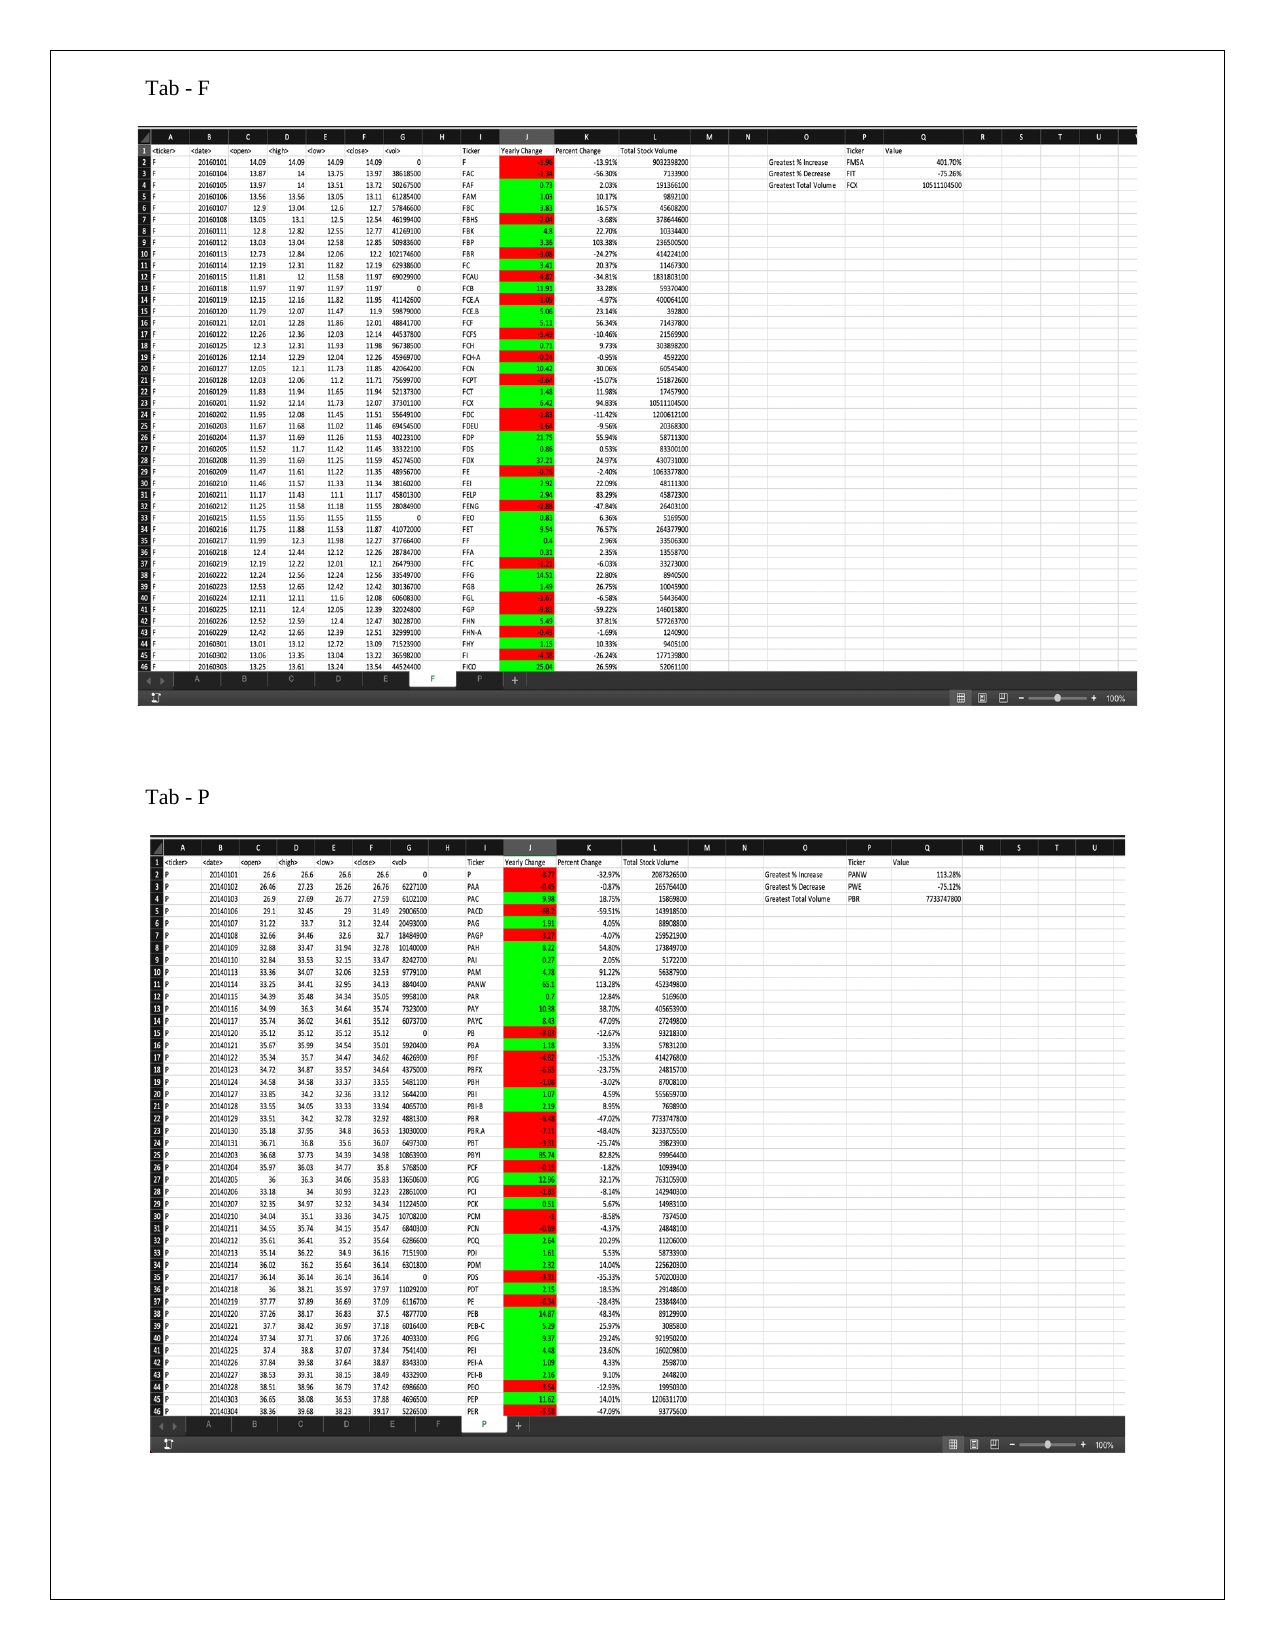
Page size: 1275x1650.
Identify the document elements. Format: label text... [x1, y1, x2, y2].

picture [150, 835, 1125, 1453]
picture [137, 126, 1138, 706]
text Tab - F [112, 75, 1200, 100]
text Tab - P [112, 784, 1200, 809]
